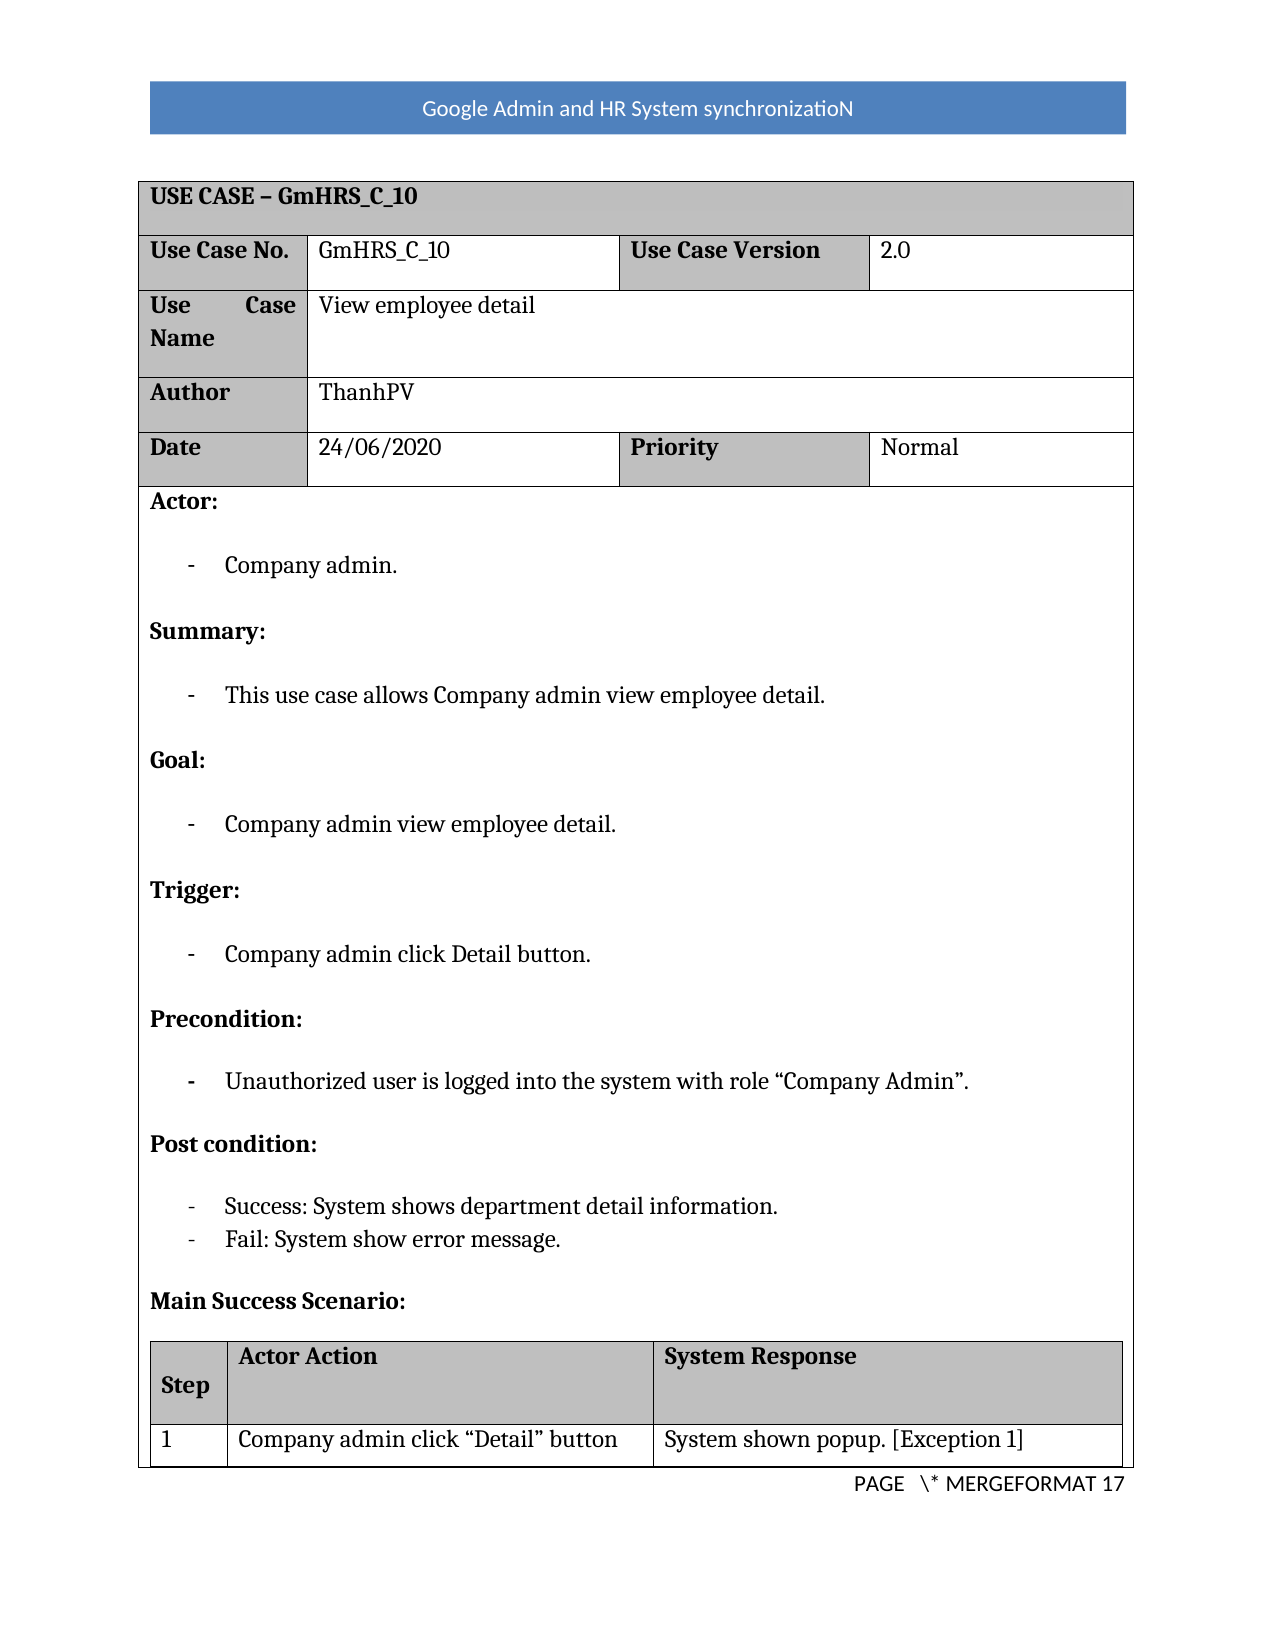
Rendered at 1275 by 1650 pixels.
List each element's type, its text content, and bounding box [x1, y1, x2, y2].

table_cell Date [139, 433, 307, 486]
table_cell 2.0 [870, 236, 1133, 290]
table_cell ThanhPV [308, 378, 1133, 432]
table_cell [139, 487, 1133, 1467]
table_cell 24/06/2020 [308, 433, 619, 486]
table_cell View employee detail [308, 291, 1133, 377]
table_cell Use Case No. [139, 236, 307, 290]
table_header USE CASE – GmHRS_C_10 [139, 182, 1133, 235]
table_cell Use Case Name [139, 291, 307, 377]
table_cell GmHRS_C_10 [308, 236, 619, 290]
table_cell Use Case Version [620, 236, 869, 290]
table_cell Priority [620, 433, 869, 486]
table_cell Author [139, 378, 307, 432]
table_cell Normal [870, 433, 1133, 486]
